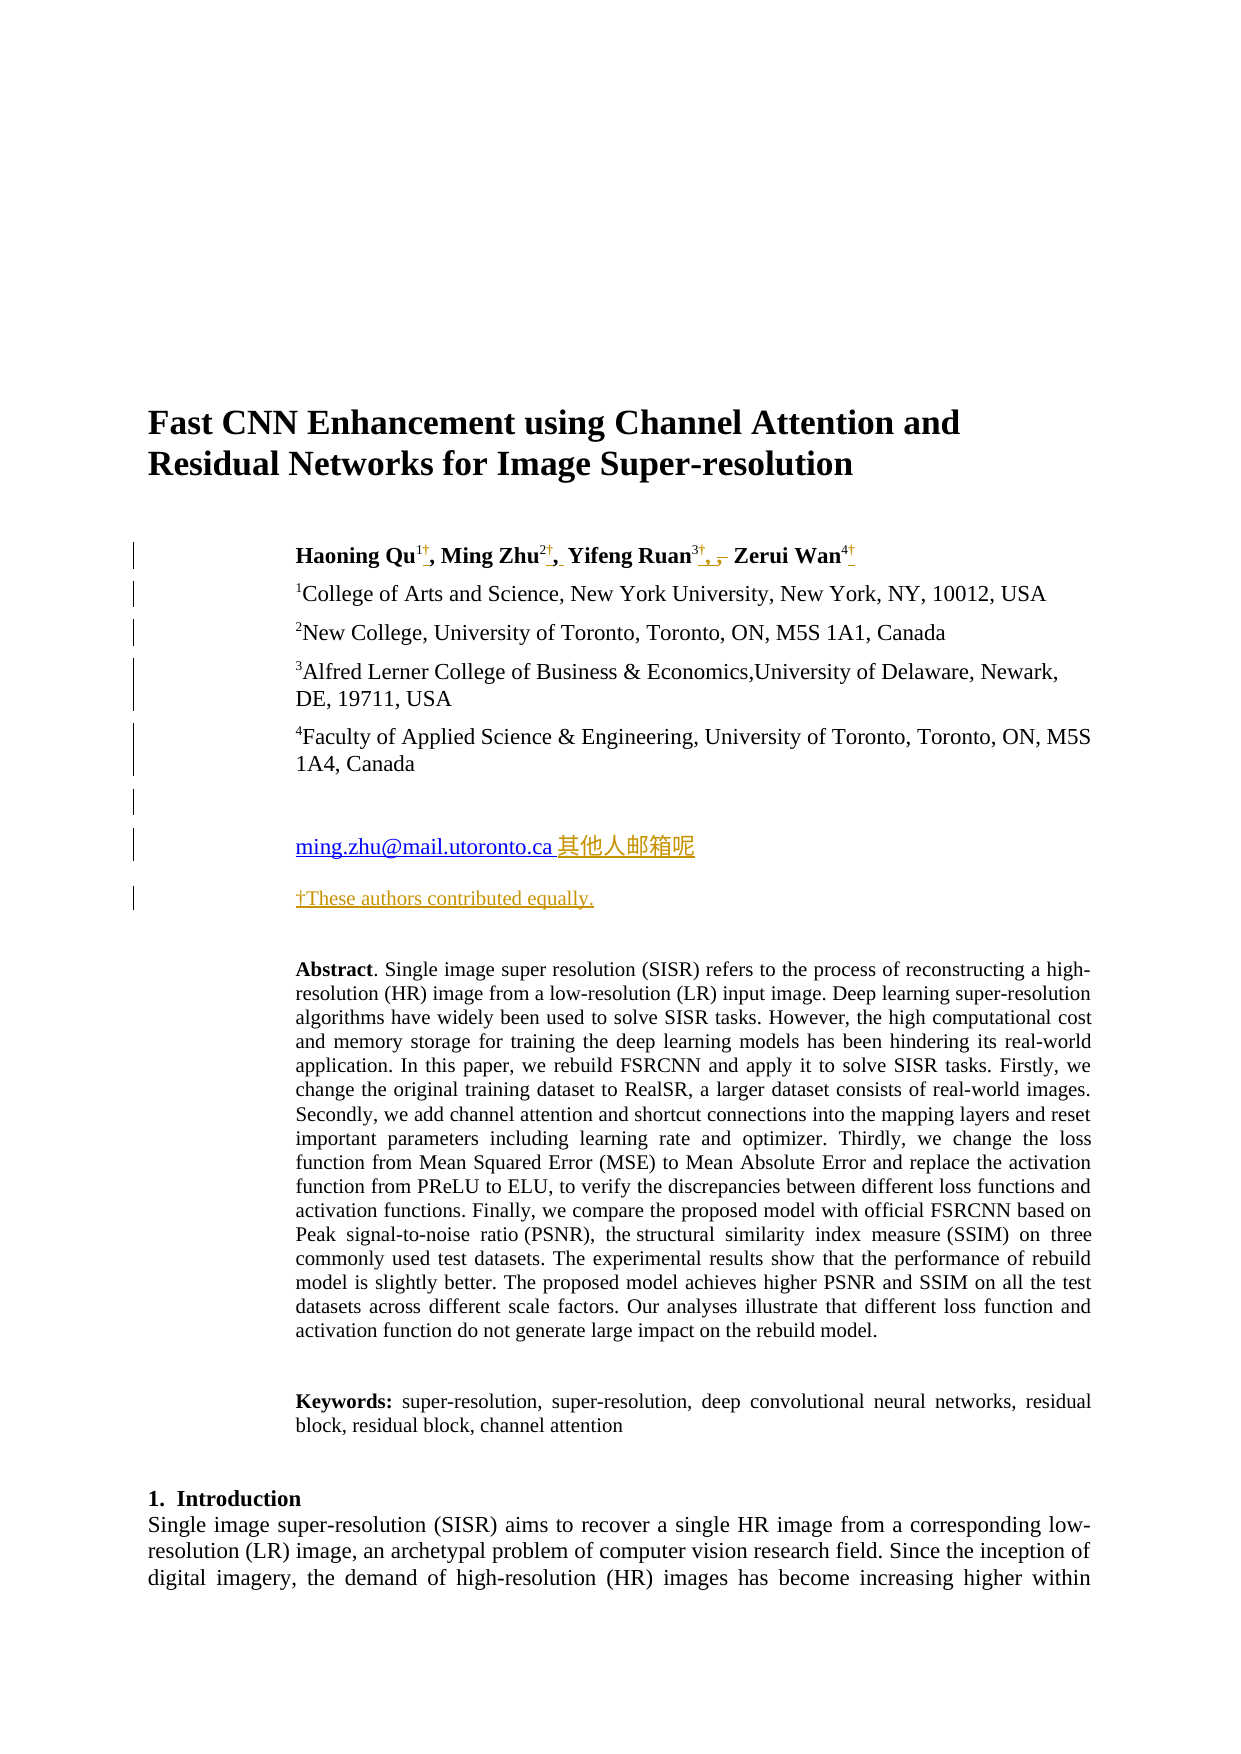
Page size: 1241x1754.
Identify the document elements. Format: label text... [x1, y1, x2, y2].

text Abstract. Single image super resolution (SISR) refers to the process of reconstructing a high-resolution (HR) image from a low-resolution (LR) input image. Deep learning super-resolution algorithms have widely been used to solve SISR tasks. However, the high computational cost and memory storage for training the deep learning models has been hindering its real-world application. In this paper, we rebuild FSRCNN and apply it to solve SISR tasks. Firstly, we change the original training dataset to RealSR, a larger dataset consists of real-world images. Secondly, we add channel attention and shortcut connections into the mapping layers and reset important parameters including learning rate and optimizer. Thirdly, we change the loss function from Mean Squared Error (MSE) to Mean Absolute Error and replace the activation function from PReLU to ELU, to verify the discrepancies between different loss functions and activation functions. Finally, we compare the proposed model with official FSRCNN based on Peak signal-to-noise ratio (PSNR), the structural similarity index measure (SSIM) on three commonly used test datasets. The experimental results show that the performance of rebuild model is slightly better. The proposed model achieves higher PSNR and SSIM on all the test datasets across different scale factors. Our analyses illustrate that different loss function and activation function do not generate large impact on the rebuild model. [295, 957, 1092, 1342]
text Keywords: super-resolution, super-resolution, deep convolutional neural networks, residual block, residual block, channel attention [295, 1389, 1092, 1437]
text 4Faculty of Applied Science & Engineering, University of Toronto, Toronto, ON, M5S 1A4, Canada [295, 723, 1092, 776]
text 3Alfred Lerner College of Business & Economics,University of Delaware, Newark, DE, 19711, USA [295, 658, 1092, 711]
text Haoning Qu1, Ming Zhu2, Yifeng Ruan3 Zerui Wan4 [295, 542, 1092, 569]
title Fast CNN Enhancement using Channel Attention and Residual Networks for Image Super-resolution [148, 402, 1092, 483]
text Introduction [148, 1485, 1092, 1511]
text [148, 1511, 1092, 1590]
text ming.zhu@mail.utoronto.ca [295, 827, 1092, 861]
text 2New College, University of Toronto, Toronto, ON, M5S 1A1, Canada [295, 619, 1092, 646]
text 1College of Arts and Science, New York University, New York, NY, 10012, USA [295, 581, 1092, 607]
